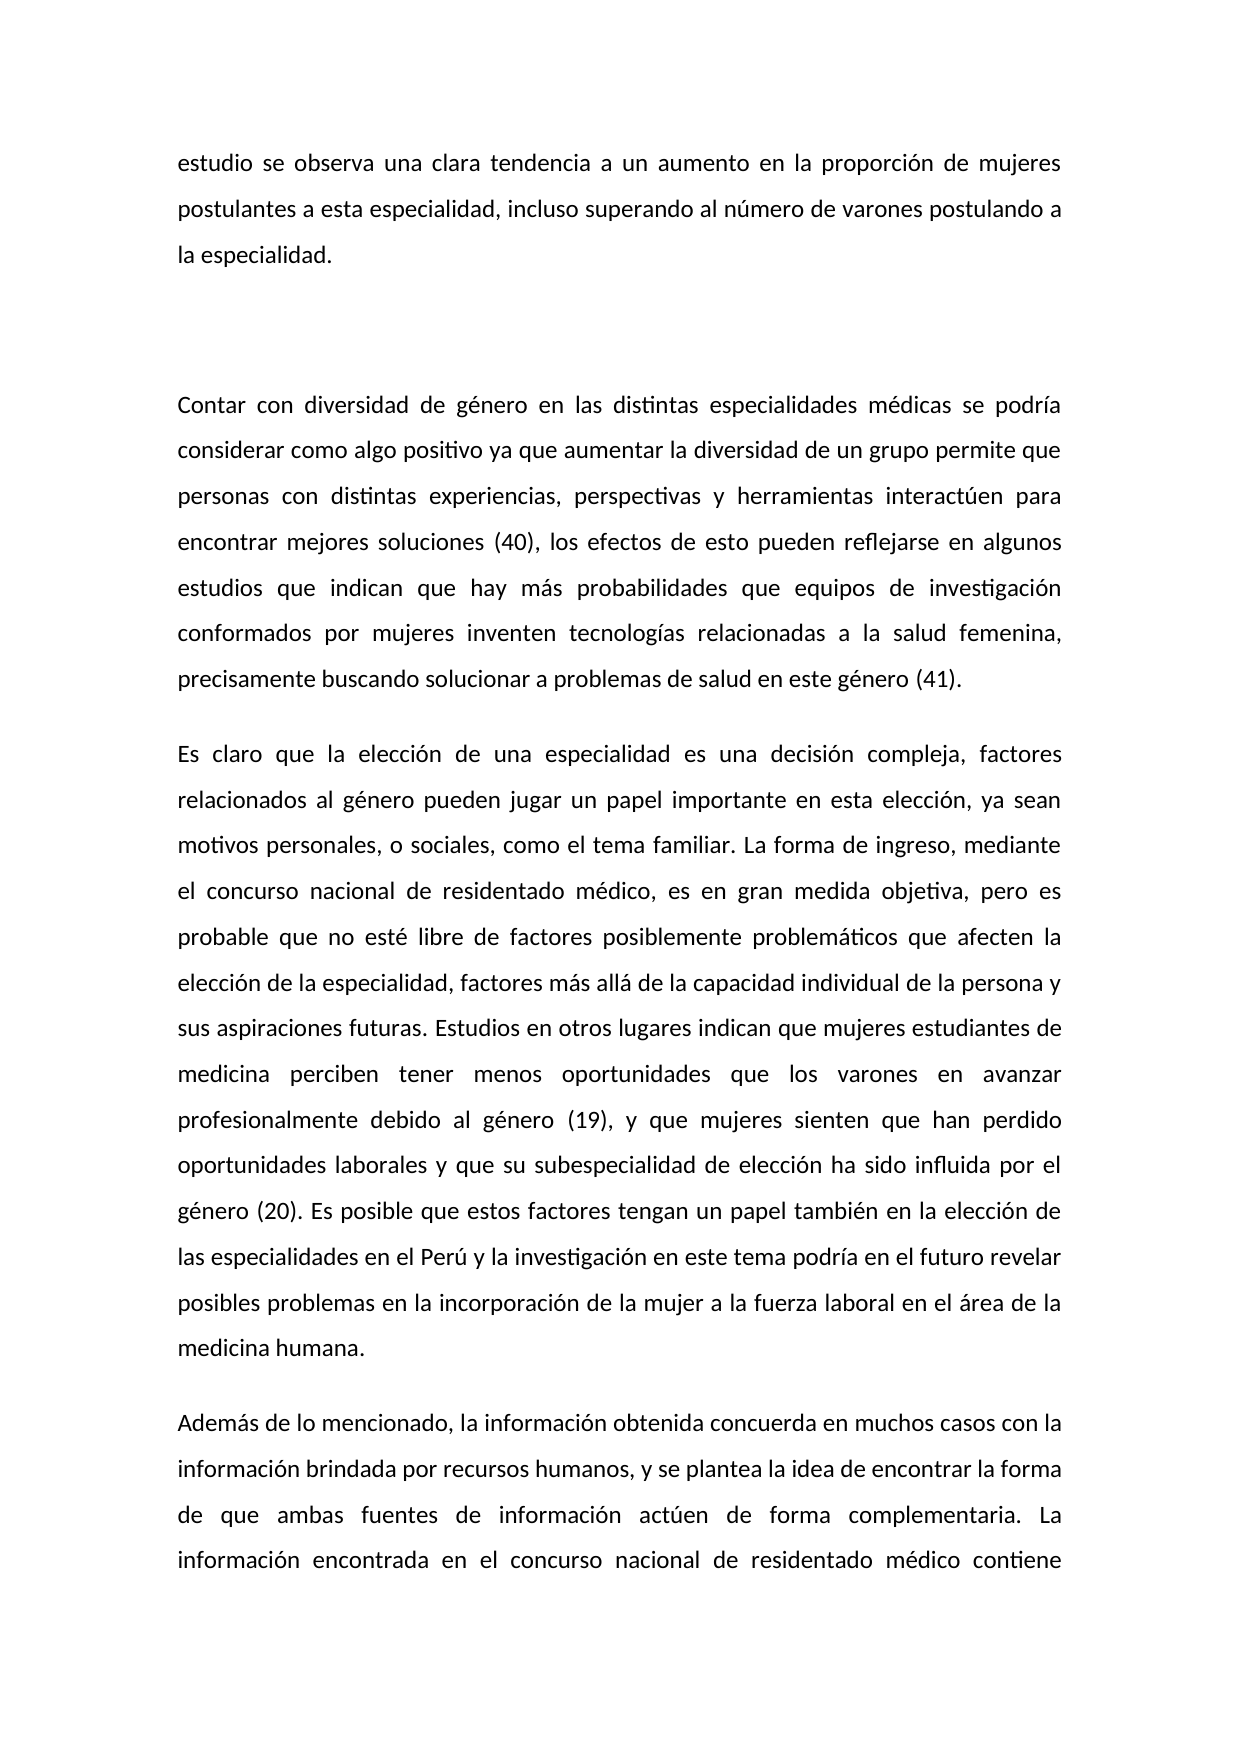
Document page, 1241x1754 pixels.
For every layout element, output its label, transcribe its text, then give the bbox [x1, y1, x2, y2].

text Contar con diversidad de género en las distintas especialidades médicas se podría considerar como algo positivo ya que aumentar la diversidad de un grupo permite que personas con distintas experiencias, perspectivas y herramientas interactúen para encontrar mejores soluciones (40), los efectos de esto pueden reflejarse en algunos estudios que indican que hay más probabilidades que equipos de investigación conformados por mujeres inventen tecnologías relacionadas a la salud femenina, precisamente buscando solucionar a problemas de salud en este género (41). [177, 389, 1063, 694]
text Es claro que la elección de una especialidad es una decisión compleja, factores relacionados al género pueden jugar un papel importante en esta elección, ya sean motivos personales, o sociales, como el tema familiar. La forma de ingreso, mediante el concurso nacional de residentado médico, es en gran medida objetiva, pero es probable que no esté libre de factores posiblemente problemáticos que afecten la elección de la especialidad, factores más allá de la capacidad individual de la persona y sus aspiraciones futuras. Estudios en otros lugares indican que mujeres estudiantes de medicina perciben tener menos oportunidades que los varones en avanzar profesionalmente debido al género (19), y que mujeres sienten que han perdido oportunidades laborales y que su subespecialidad de elección ha sido influida por el género (20). Es posible que estos factores tengan un papel también en la elección de las especialidades en el Perú y la investigación en este tema podría en el futuro revelar posibles problemas en la incorporación de la mujer a la fuerza laboral en el área de la medicina humana. [177, 738, 1063, 1363]
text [177, 1407, 1063, 1575]
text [177, 148, 1063, 269]
